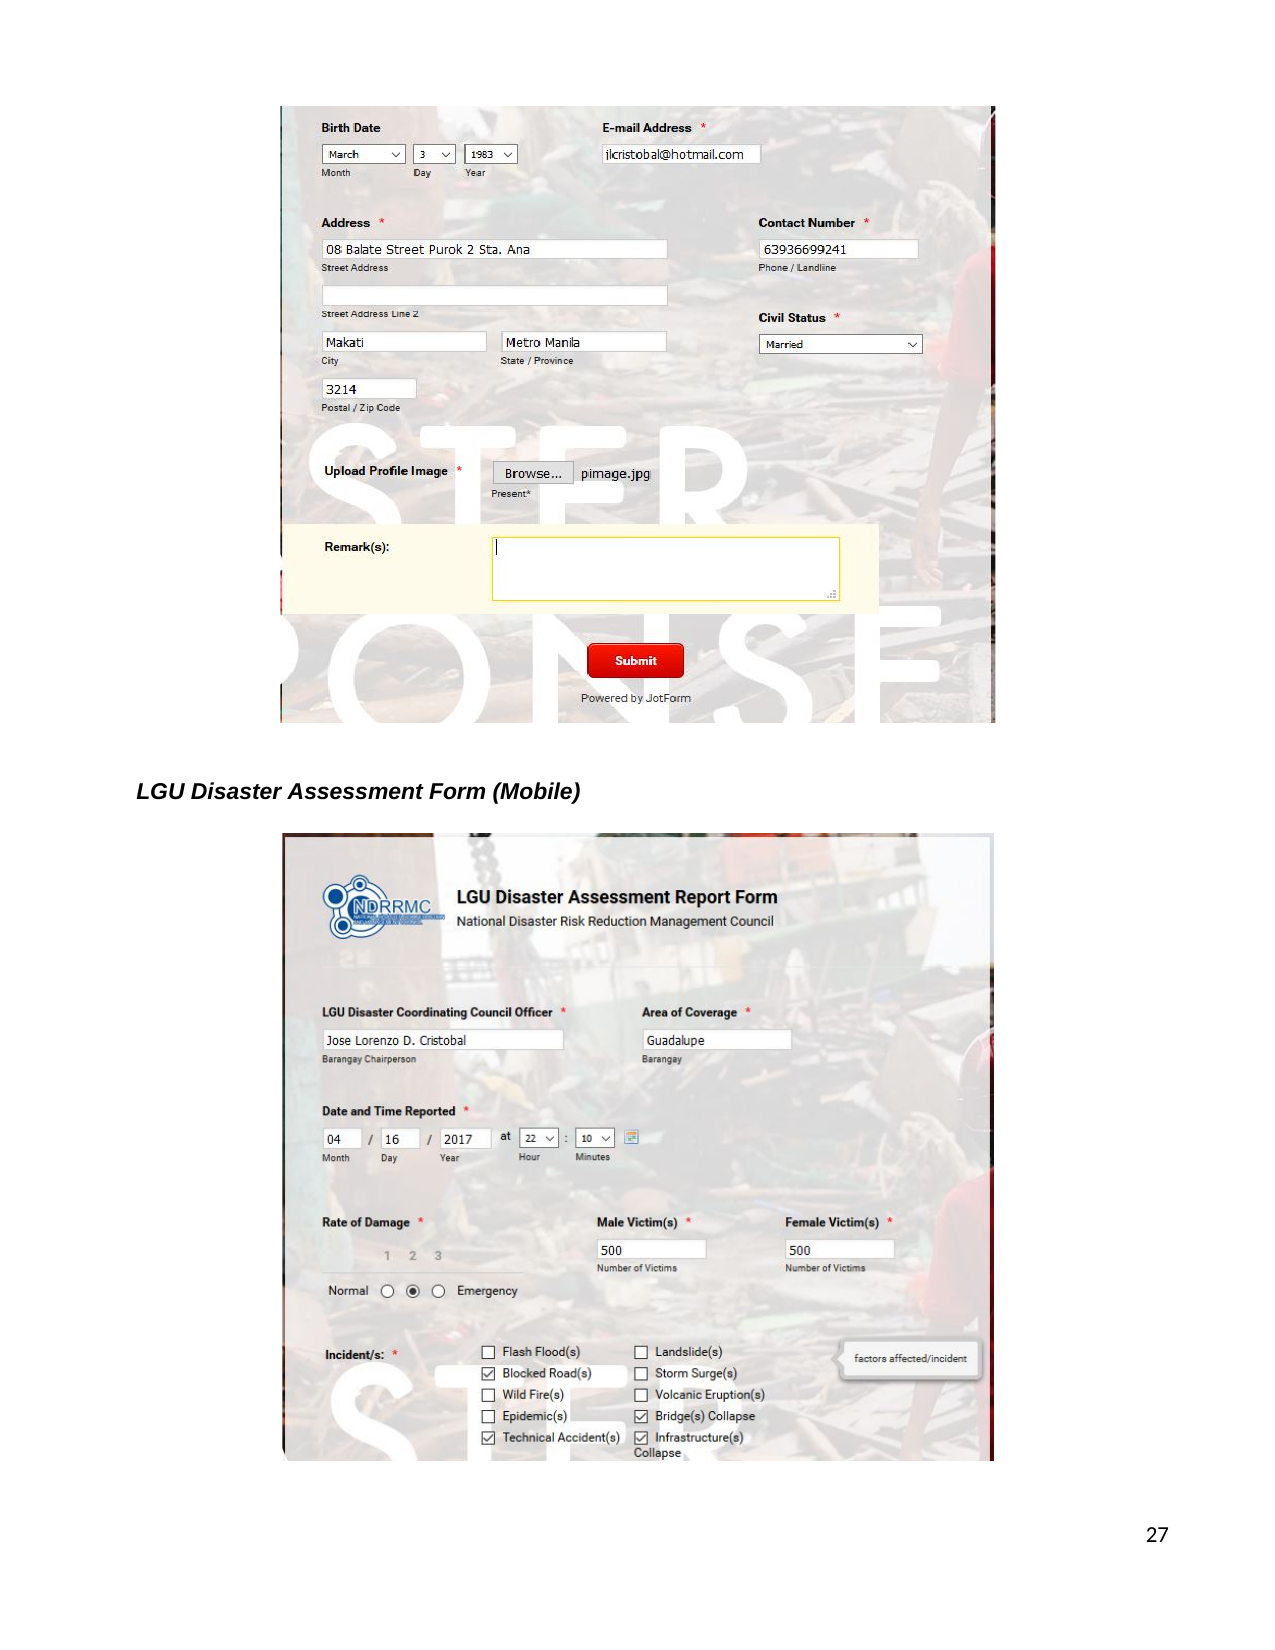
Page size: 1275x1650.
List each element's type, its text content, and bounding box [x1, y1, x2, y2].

picture [280, 106, 996, 723]
picture [282, 833, 994, 1461]
text LGU Disaster Assessment Form (Mobile) [136, 778, 1140, 804]
